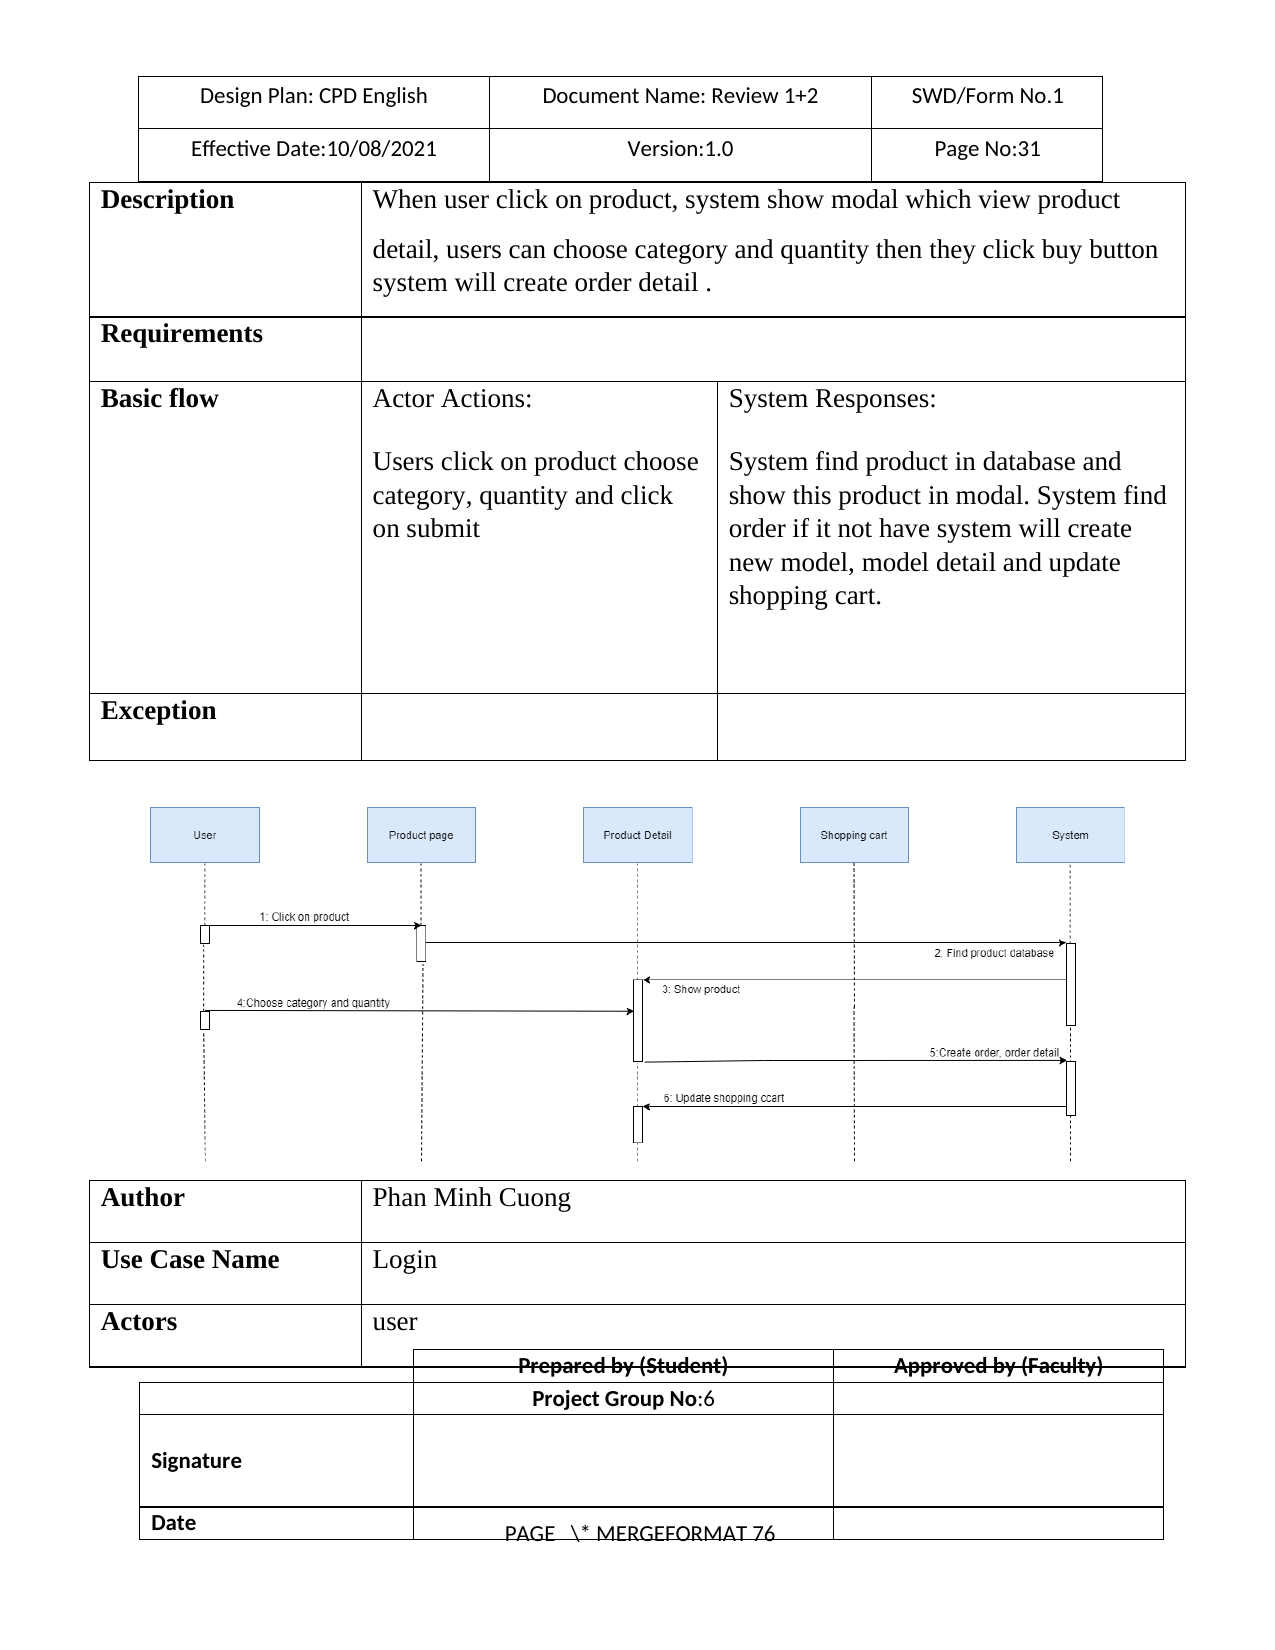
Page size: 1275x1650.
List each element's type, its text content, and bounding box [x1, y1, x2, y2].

table_cell When user click on product, system show modal which view product detail, users can choose category and quantity then they click buy button system will create order detail . [362, 183, 1185, 316]
table_cell [362, 694, 717, 760]
table_cell Exception [90, 694, 361, 760]
table_header Author [90, 1181, 361, 1242]
table_header Phan Minh Cuong [362, 1181, 1185, 1242]
table_cell Use Case Name [90, 1243, 361, 1304]
table_cell Actors [90, 1305, 361, 1366]
table_cell user [362, 1305, 1185, 1366]
table_cell [718, 694, 1185, 760]
table_cell Actor Actions: Users click on product choose category, quantity and click on submit [362, 382, 717, 693]
table_cell Basic flow [90, 382, 361, 693]
table_cell Description [90, 183, 361, 316]
table_cell Requirements [90, 318, 361, 381]
table_cell System Responses: System find product in database and show this product in modal. System find order if it not have system will create new model, model detail and update shopping cart. [718, 382, 1185, 693]
picture [150, 807, 1125, 1162]
table_cell Login [362, 1243, 1185, 1304]
table_cell [362, 318, 1185, 381]
